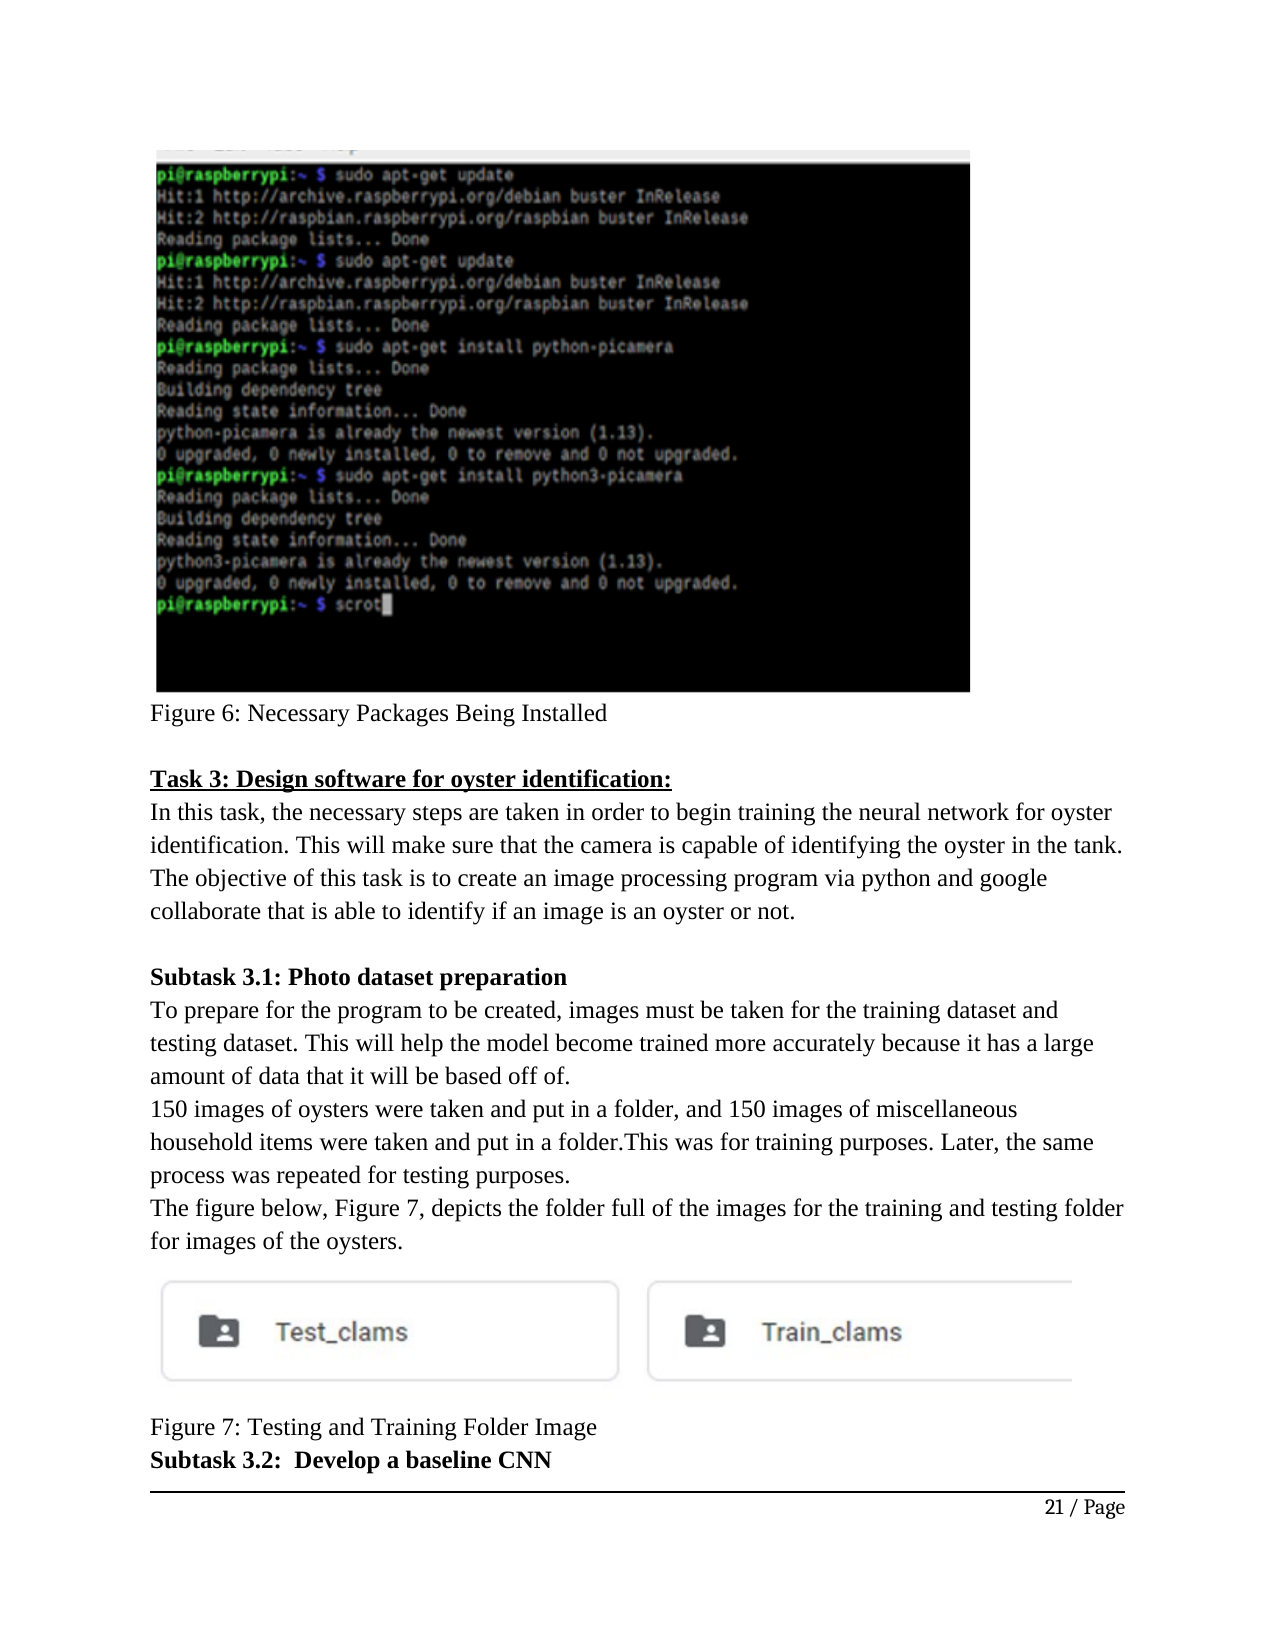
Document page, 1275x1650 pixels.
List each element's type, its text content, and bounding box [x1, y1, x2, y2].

text The objective of this task is to create an image processing program via python and google collaborate that is able to identify if an image is an oyster or not. [150, 863, 1125, 925]
text The figure below, Figure 7, depicts the folder full of the images for the training and testing folder for images of the oysters. [150, 1193, 1125, 1255]
text Figure 7: Testing and Training Folder Image [150, 1412, 1125, 1441]
text Subtask 3.2: Develop a baseline CNN [150, 1445, 1125, 1474]
text Task 3: Design software for oyster identification: [150, 764, 1125, 793]
text 150 images of oysters were taken and put in a folder, and 150 images of miscellaneous household items were taken and put in a folder.This was for training purposes. Later, the same process was repeated for testing purposes. [150, 1094, 1125, 1189]
picture [156, 150, 971, 694]
text In this task, the necessary steps are taken in order to begin training the neural network for oyster identification. This will make sure that the camera is capable of identifying the oyster in the tank. [150, 797, 1125, 859]
text To prepare for the program to be created, images must be taken for the training dataset and testing dataset. This will help the model become trained more accurately because it has a large amount of data that it will be based off of. [150, 995, 1125, 1090]
text Subtask 3.1: Photo dataset preparation [150, 962, 1125, 991]
picture [156, 1259, 1072, 1408]
text Figure 6: Necessary Packages Being Installed [150, 698, 1125, 727]
